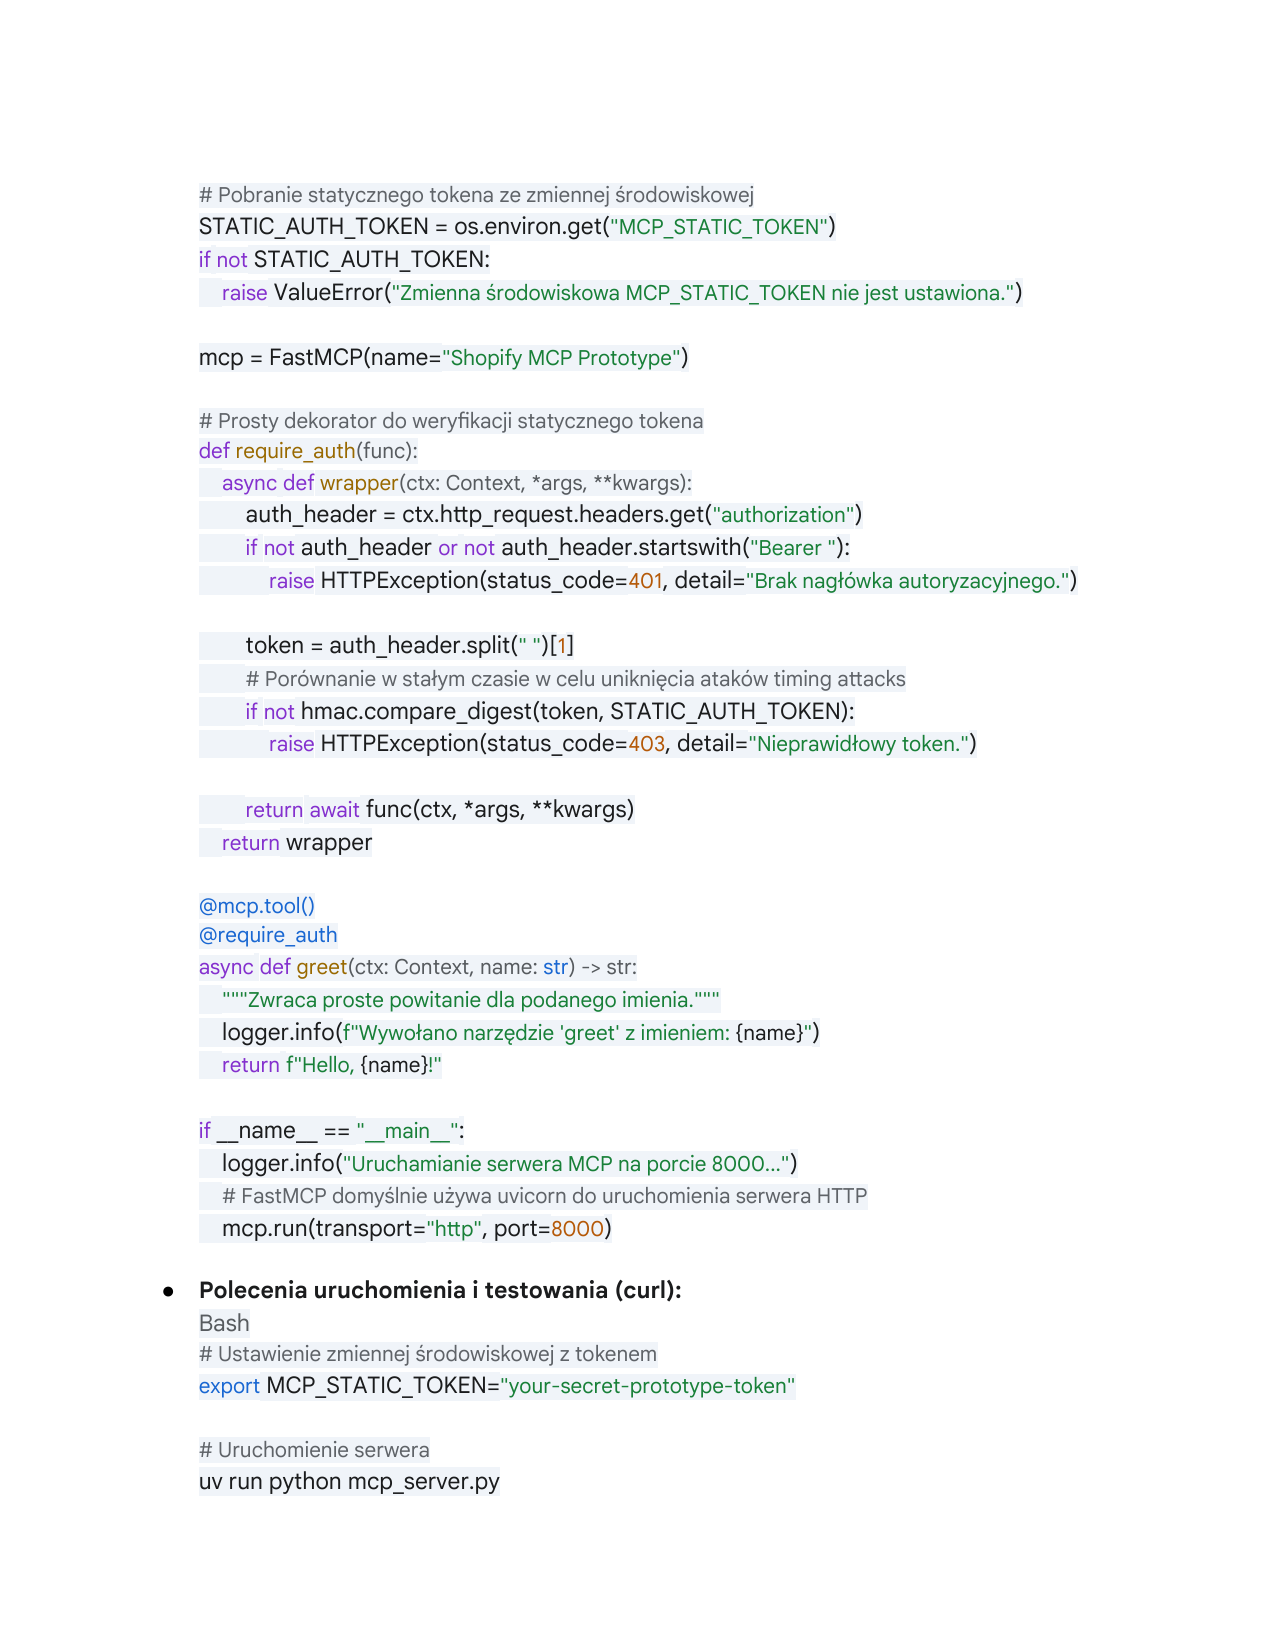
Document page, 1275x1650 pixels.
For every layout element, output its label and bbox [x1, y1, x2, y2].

list [161, 150, 1125, 1273]
list [161, 1277, 1125, 1496]
